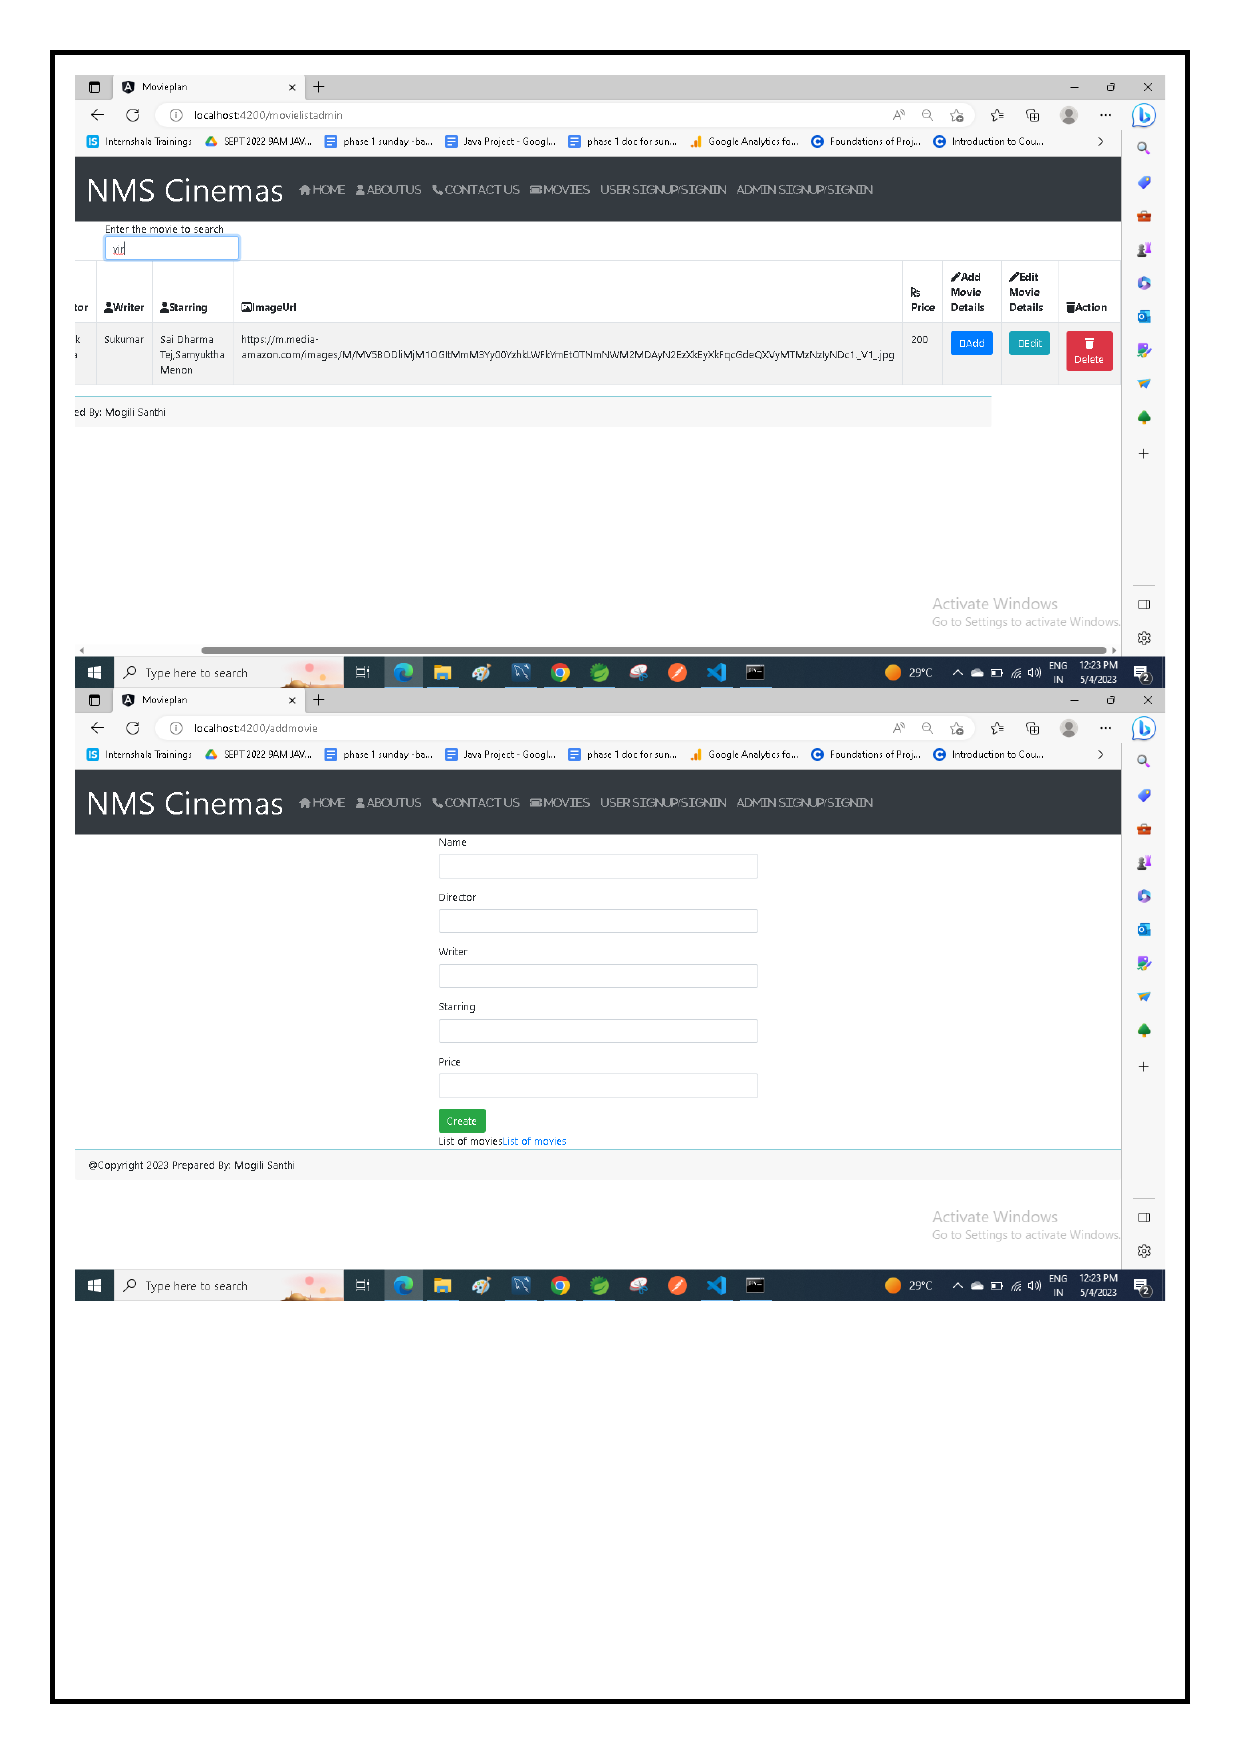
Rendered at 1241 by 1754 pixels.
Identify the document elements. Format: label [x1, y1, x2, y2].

picture [75, 75, 1166, 1301]
